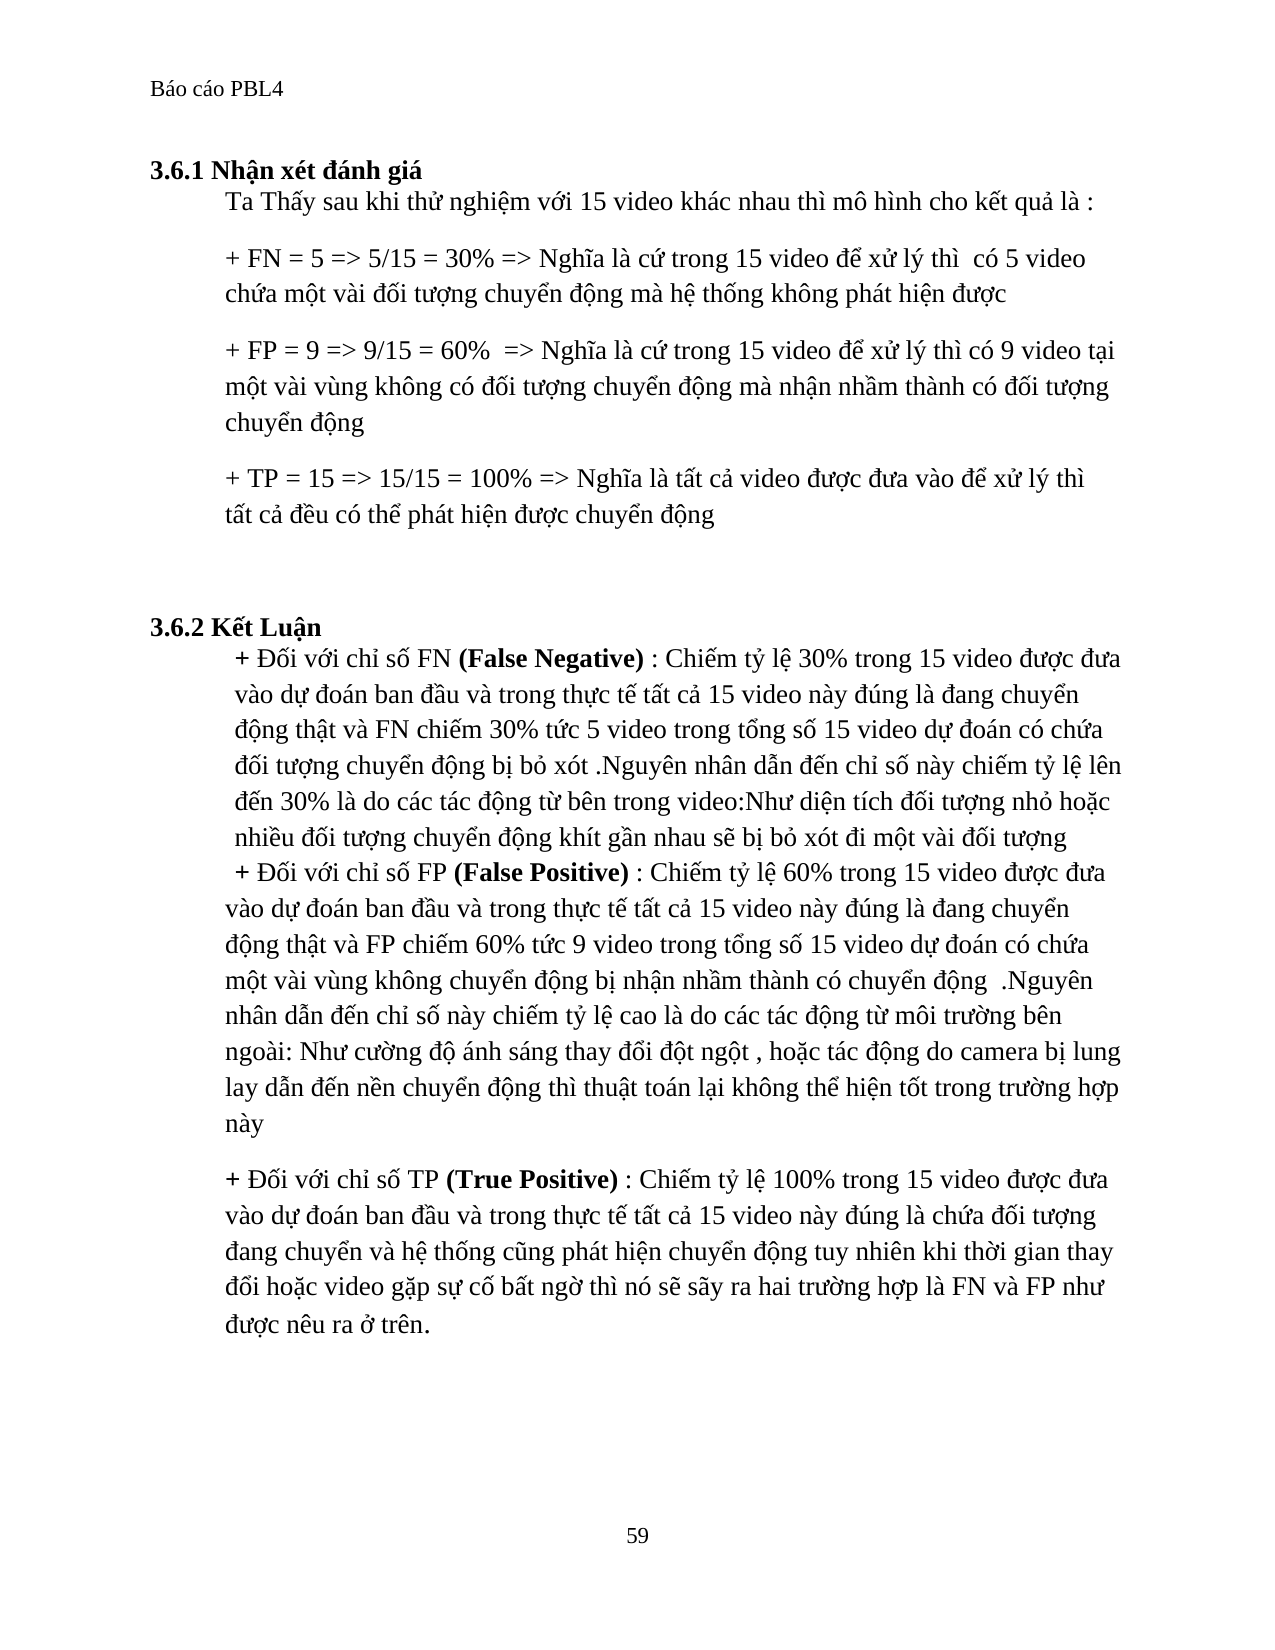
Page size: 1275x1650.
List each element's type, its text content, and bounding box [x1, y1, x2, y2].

text + Đối với chỉ số TP (True Positive) : Chiếm tỷ lệ 100% trong 15 video được đưa vào dự đoán ban đầu và trong thực tế tất cả 15 video này đúng là chứa đối tượng đang chuyển và hệ thống cũng phát hiện chuyển động tuy nhiên khi thời gian thay đổi hoặc video gặp sự cố bất ngờ thì nó sẽ sãy ra hai trường hợp là FN và FP như được nêu ra ở trên. [225, 1163, 1125, 1340]
subtitle 3.6.1 Nhận xét đánh giá [150, 154, 1125, 185]
text + FP = 9 => 9/15 = 60% => Nghĩa là cứ trong 15 video để xử lý thì có 9 video tại một vài vùng không có đối tượng chuyển động mà nhận nhầm thành có đối tượng chuyển động [225, 334, 1125, 437]
text + FN = 5 => 5/15 = 30% => Nghĩa là cứ trong 15 video để xử lý thì có 5 video chứa một vài đối tượng chuyển động mà hệ thống không phát hiện được [225, 242, 1125, 309]
text + TP = 15 => 15/15 = 100% => Nghĩa là tất cả video được đưa vào để xử lý thì tất cả đều có thể phát hiện được chuyển động [225, 462, 1125, 529]
text Ta Thấy sau khi thử nghiệm với 15 video khác nhau thì mô hình cho kết quả là : [187, 185, 1125, 216]
list + Đối với chỉ số FN (False Negative) : Chiếm tỷ lệ 30% trong 15 video được đưa vào dự đoán ban đầu và trong thực tế tất cả 15 video này đúng là đang chuyển động thật và FN chiếm 30% tức 5 video trong tổng số 15 video dự đoán có chứa đối tượng chuyển động bị bỏ xót .Nguyên nhân dẫn đến chỉ số này chiếm tỷ lệ lên đến 30% là do các tác động từ bên trong video:Như diện tích đối tượng nhỏ hoặc nhiều đối tượng chuyển động khít gần nhau sẽ bị bỏ xót đi một vài đối tượng [234, 642, 1125, 852]
list + Đối với chỉ số FP (False Positive) : Chiếm tỷ lệ 60% trong 15 video được đưa vào dự đoán ban đầu và trong thực tế tất cả 15 video này đúng là đang chuyển động thật và FP chiếm 60% tức 9 video trong tổng số 15 video dự đoán có chứa một vài vùng không chuyển động bị nhận nhầm thành có chuyển động .Nguyên nhân dẫn đến chỉ số này chiếm tỷ lệ cao là do các tác động từ môi trường bên ngoài: Như cường độ ánh sáng thay đổi đột ngột , hoặc tác động do camera bị lung lay dẫn đến nền chuyển động thì thuật toán lại không thể hiện tốt trong trường hợp này [225, 857, 1125, 1138]
subtitle 3.6.2 Kết Luận [150, 611, 1125, 642]
